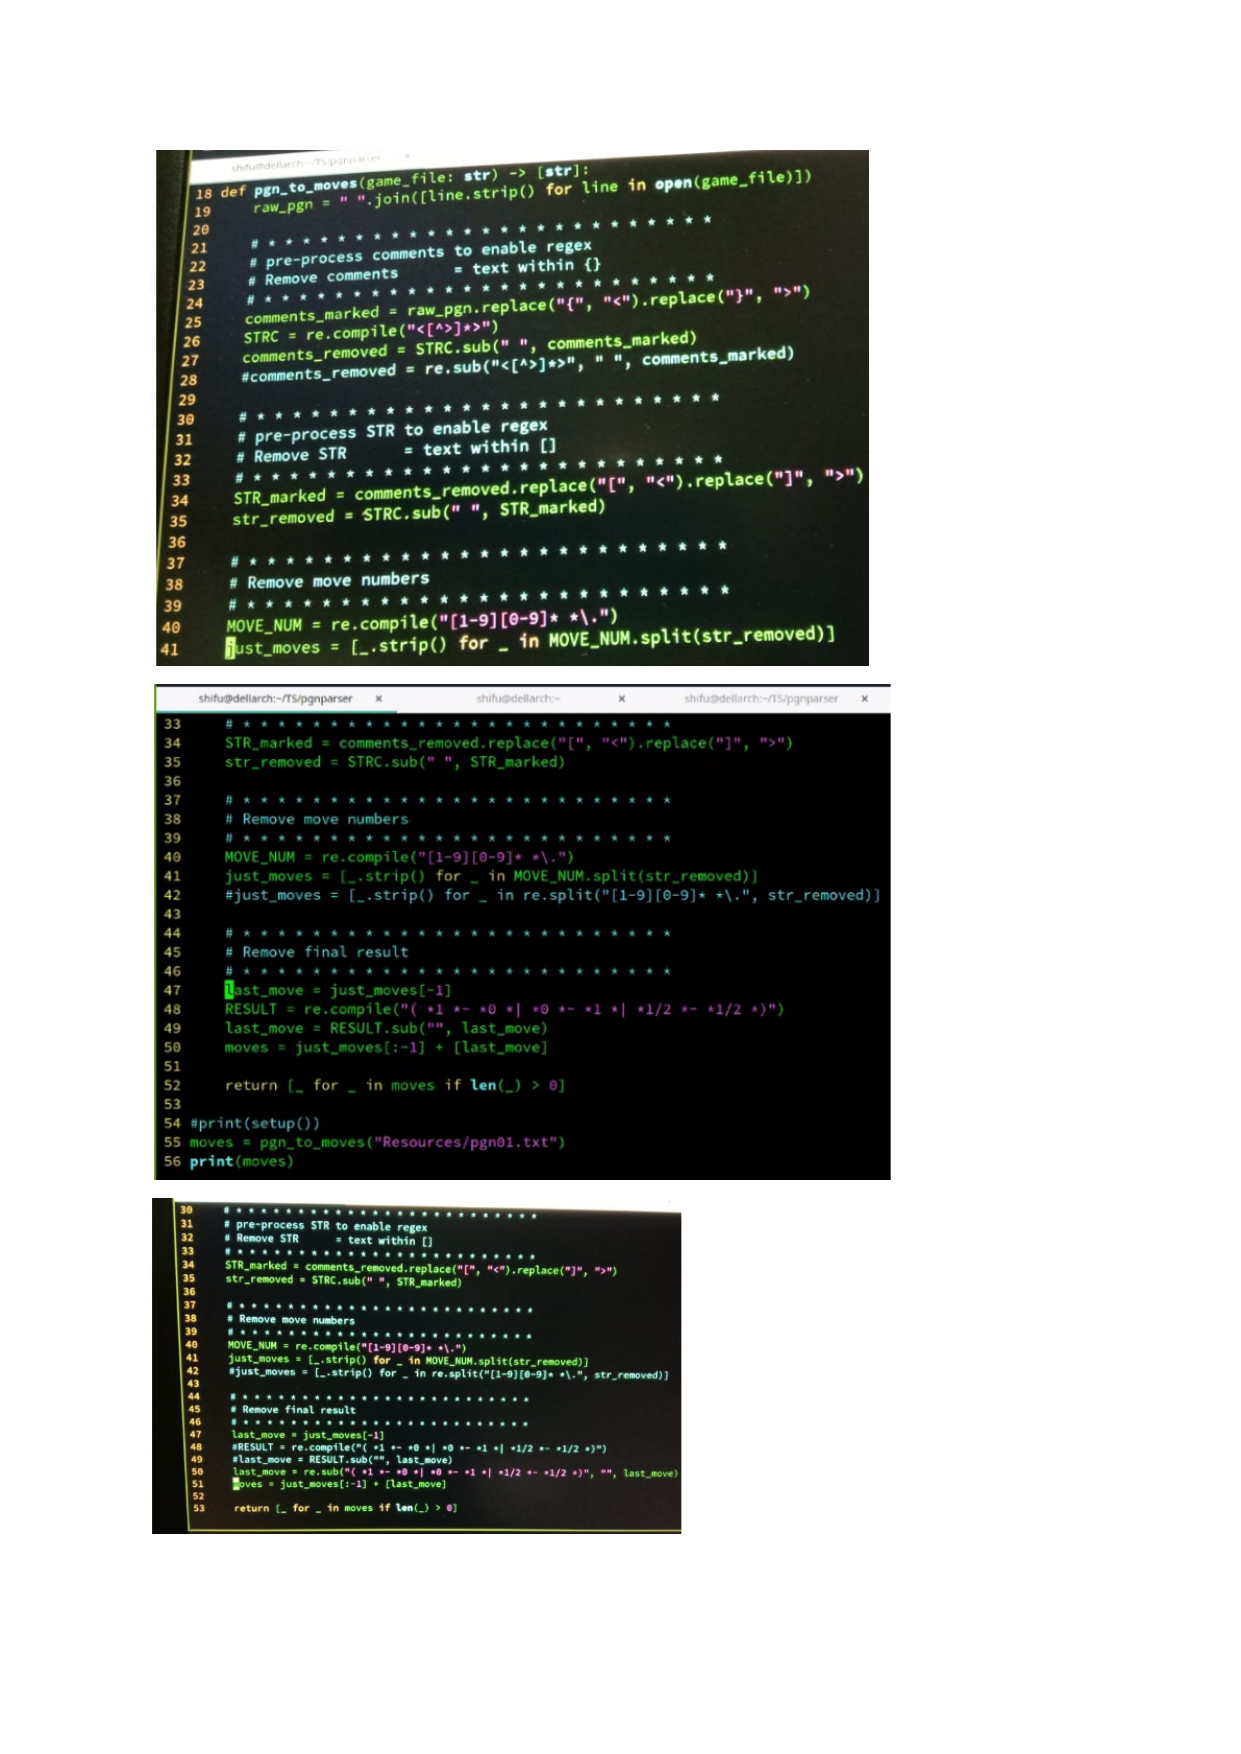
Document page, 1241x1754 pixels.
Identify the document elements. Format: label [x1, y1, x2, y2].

picture [150, 1198, 682, 1534]
picture [150, 684, 891, 1180]
picture [150, 150, 869, 666]
